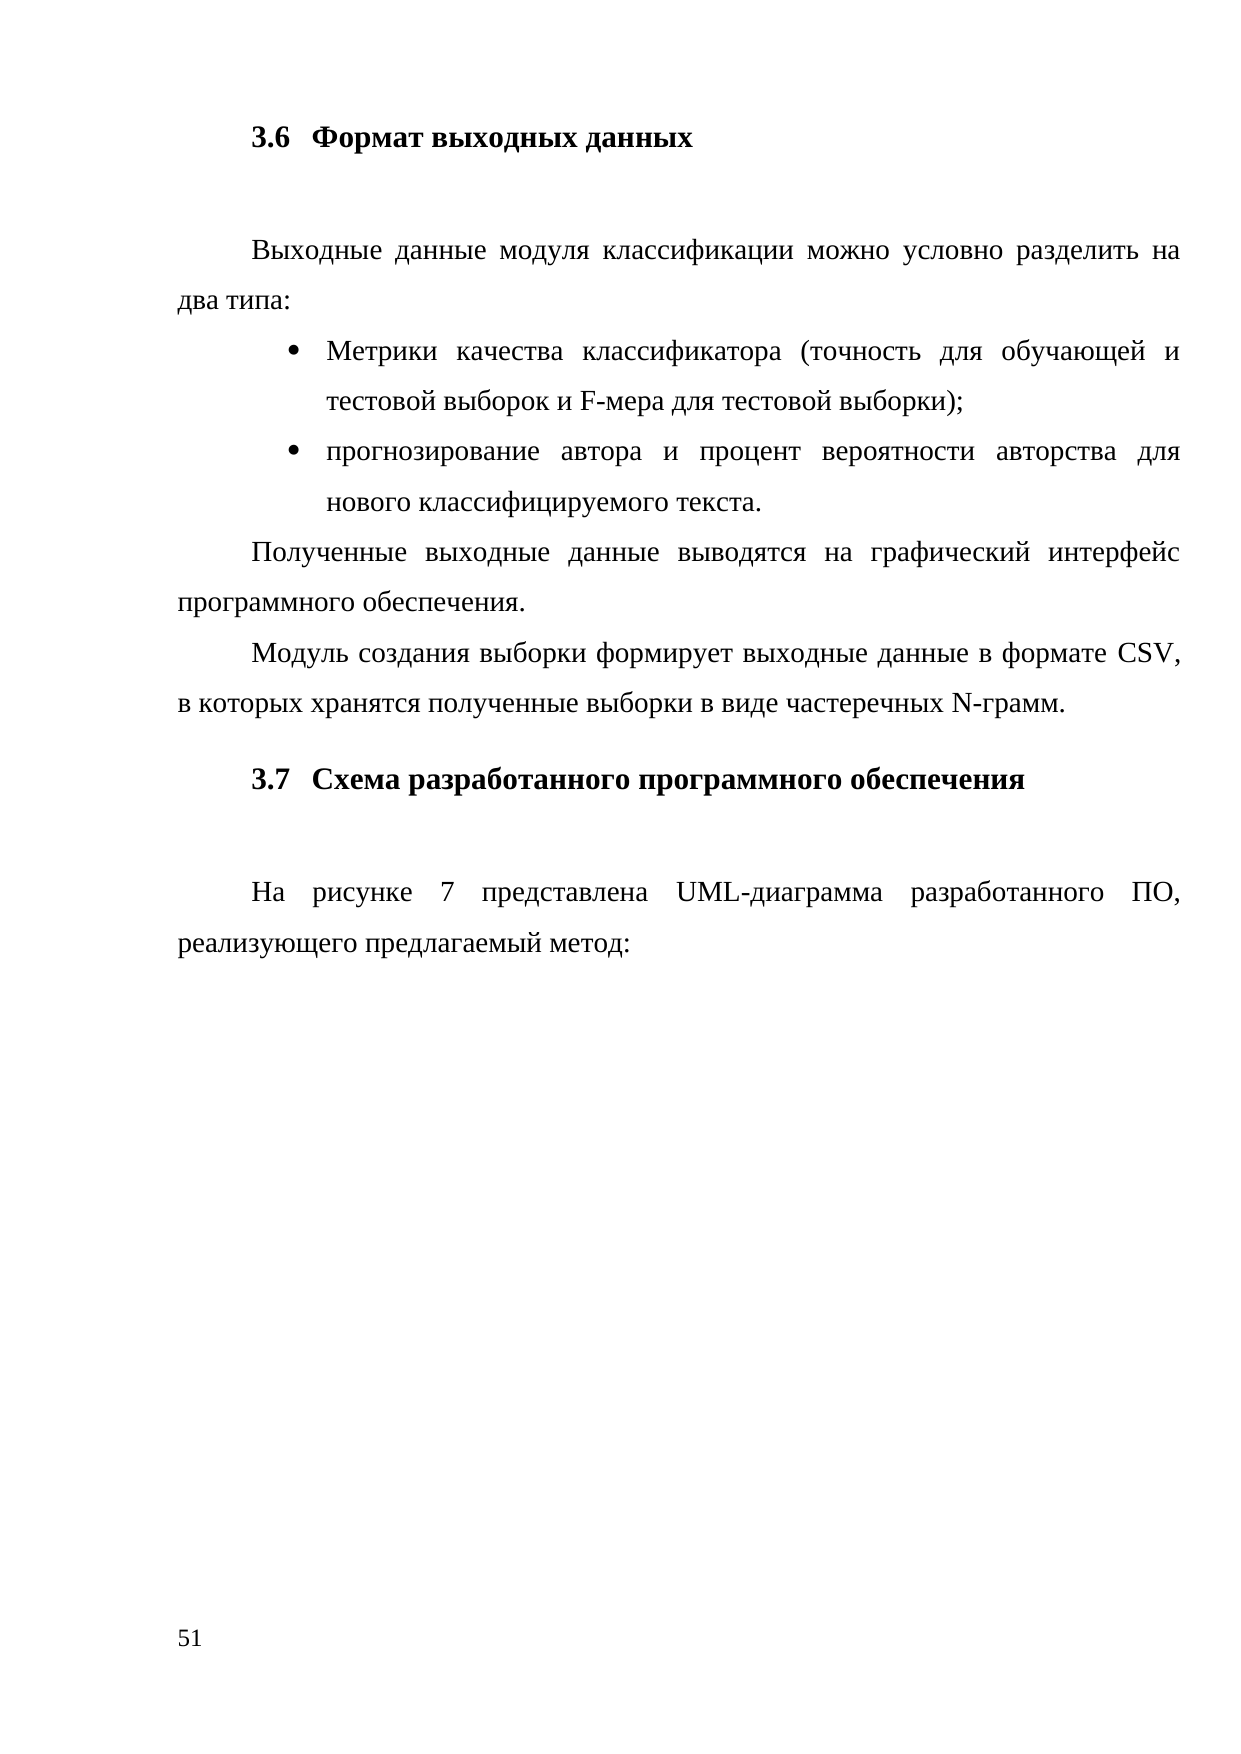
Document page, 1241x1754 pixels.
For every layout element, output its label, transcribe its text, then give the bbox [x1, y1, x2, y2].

text Выходные данные модуля классификации можно условно разделить на два типа: [177, 232, 1181, 316]
text Полученные выходные данные выводятся на графический интерфейс программного обеспечения. [177, 534, 1181, 618]
subtitle Схема разработанного программного обеспечения [251, 761, 1181, 796]
list Метрики качества классификатора (точность для обучающей и тестовой выборок и F-мера для тестовой выборки); [288, 333, 1181, 417]
text На рисунке 7 представлена UML-диаграмма разработанного ПО, реализующего предлагаемый метод: [177, 874, 1181, 958]
subtitle Формат выходных данных [251, 118, 1181, 154]
list прогнозирование автора и процент вероятности авторства для нового классифицируемого текста. [288, 433, 1181, 517]
text Модуль создания выборки формирует выходные данные в формате CSV, в которых хранятся полученные выборки в виде частеречных N-грамм. [177, 635, 1181, 719]
